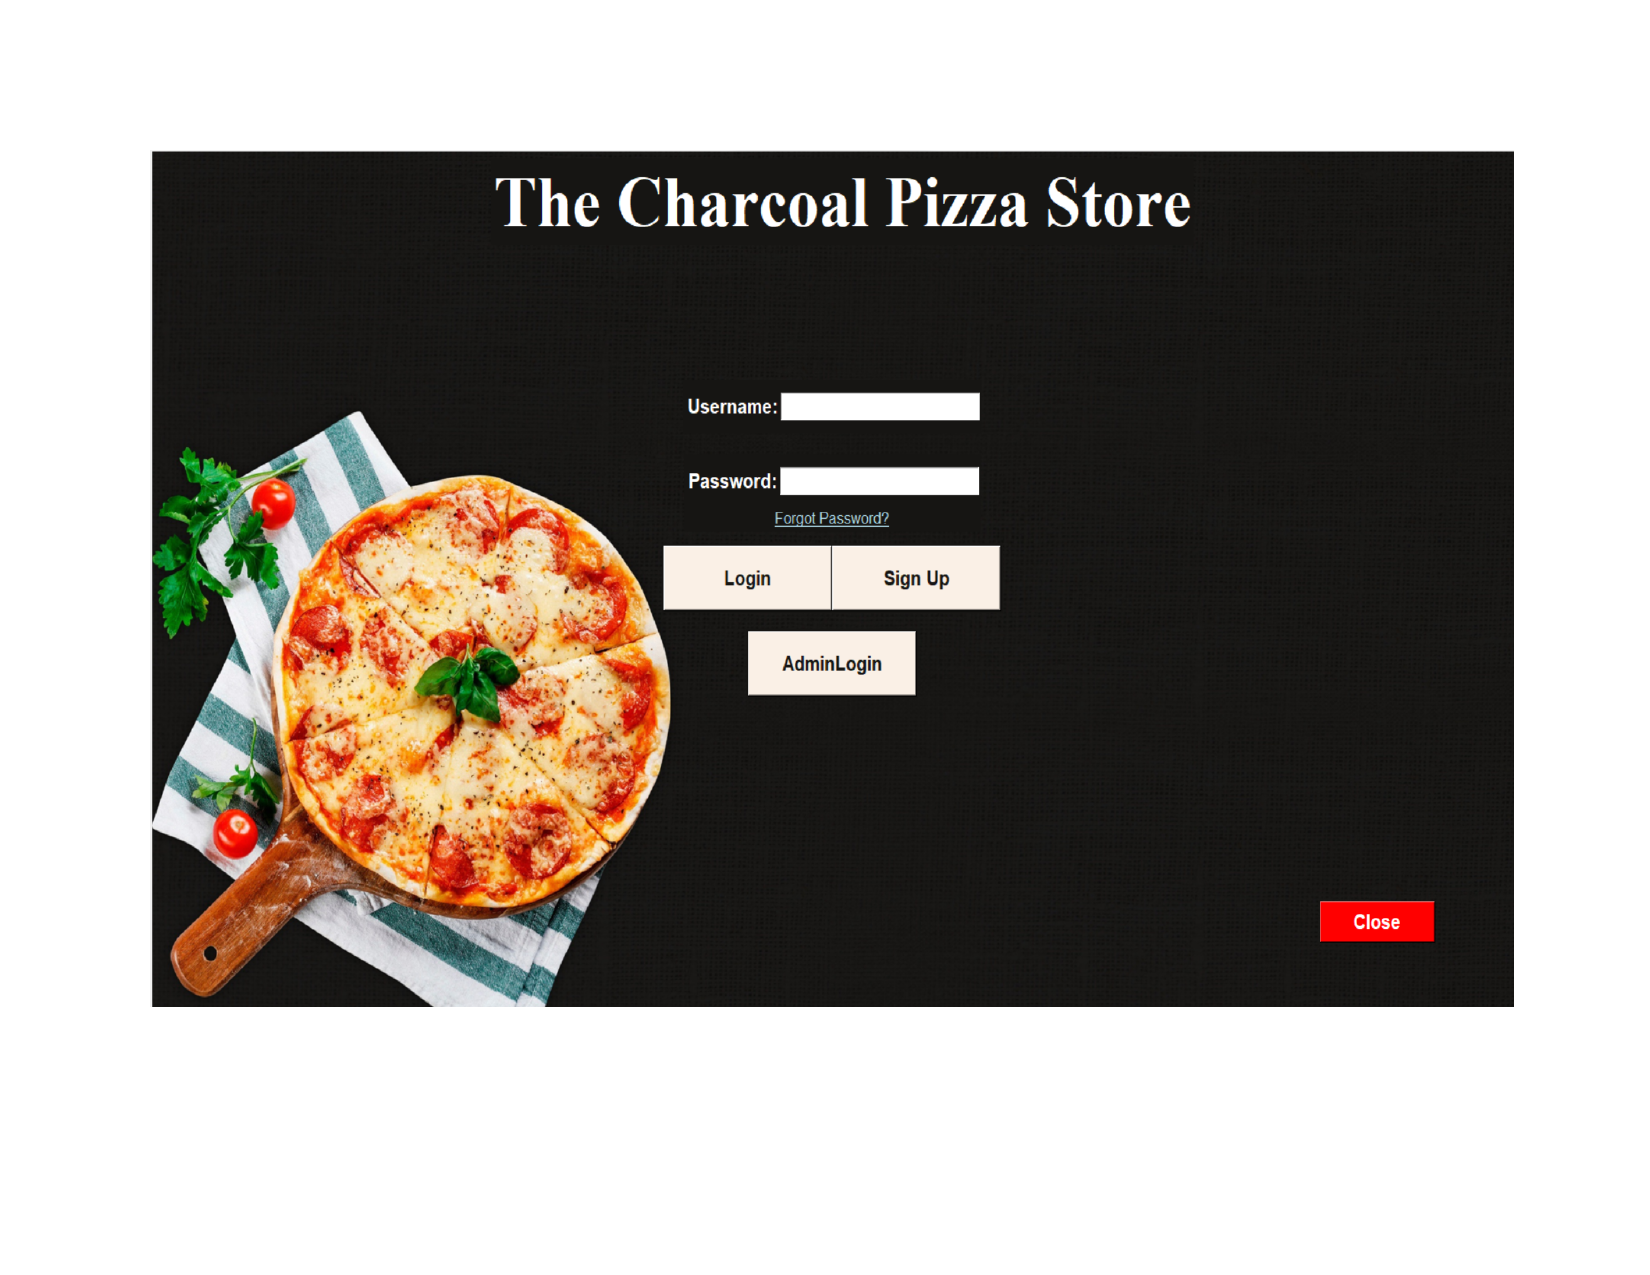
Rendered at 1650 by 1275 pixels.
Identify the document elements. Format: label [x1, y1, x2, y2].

picture [150, 150, 1514, 1007]
